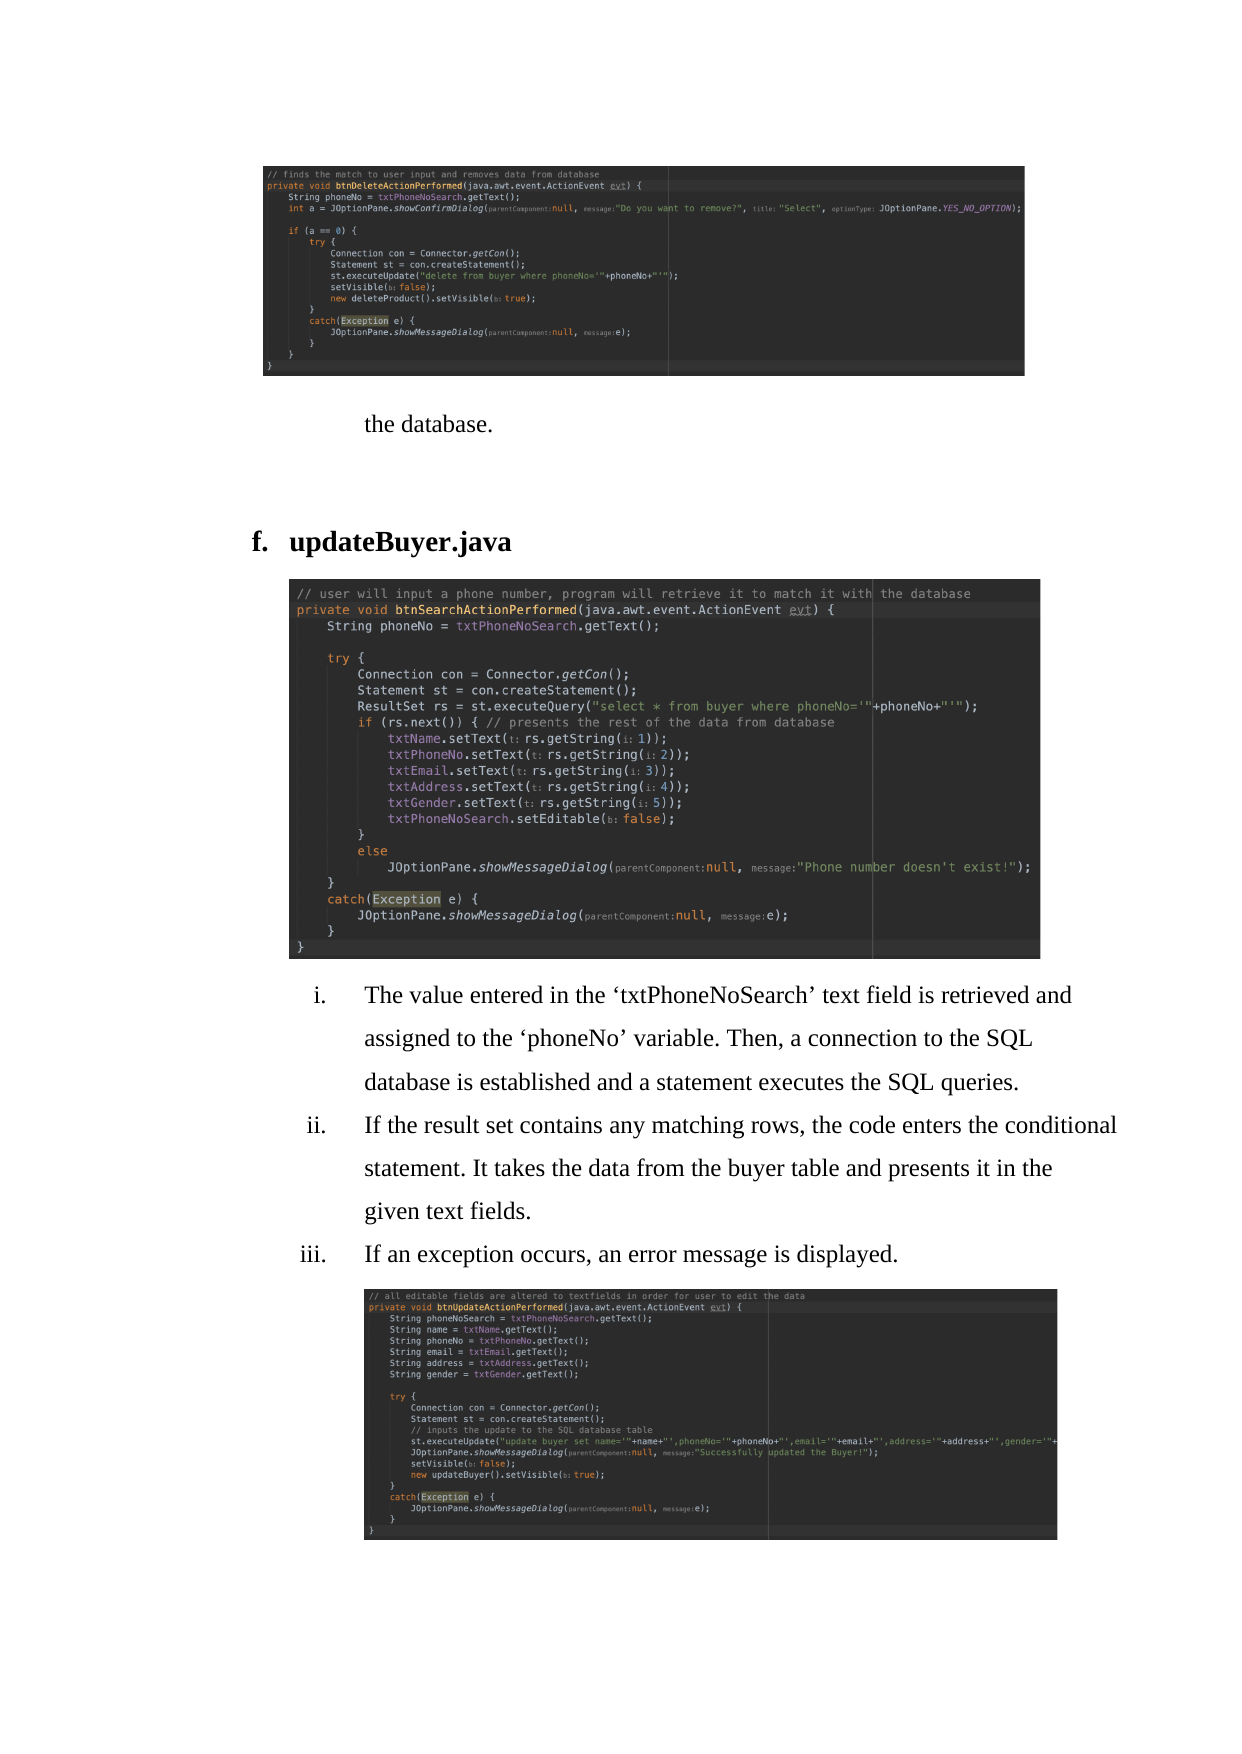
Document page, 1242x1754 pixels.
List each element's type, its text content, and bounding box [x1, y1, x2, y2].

picture [289, 579, 1041, 959]
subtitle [327, 148, 1201, 502]
picture [263, 166, 1025, 376]
picture [364, 1289, 1058, 1540]
subtitle The value entered in the ‘txtPhoneNoSearch’ text field is retrieved and assigned to the ‘phoneNo’ variable. Then, a connection to the SQL database is established and a statement executes the SQL queries. [327, 980, 1201, 1095]
subtitle If the result set contains any matching rows, the code enters the conditional statement. It takes the data from the buyer table and presents it in the given text fields. [327, 1110, 1201, 1225]
